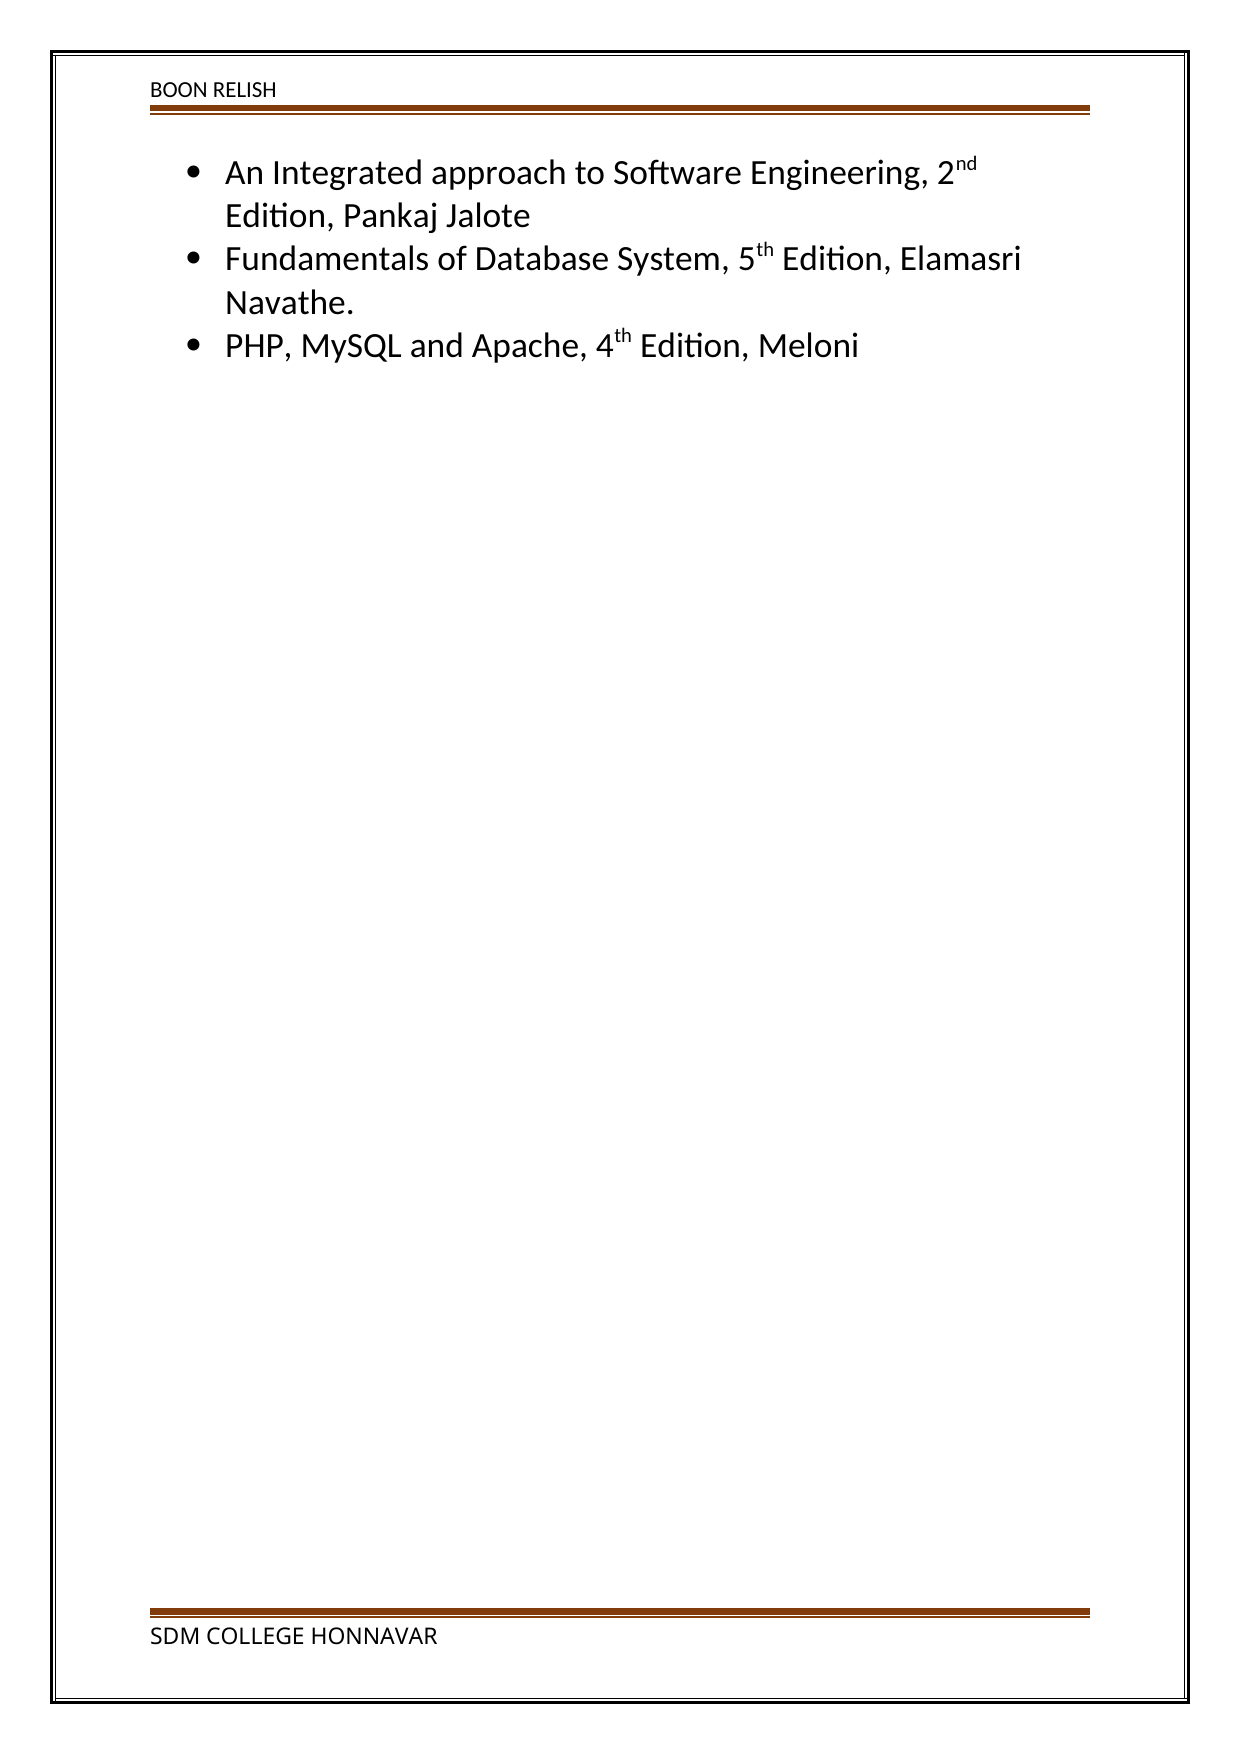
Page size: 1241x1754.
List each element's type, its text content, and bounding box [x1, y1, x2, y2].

list Fundamentals of Database System, 5th Edition, Elamasri Navathe. [187, 236, 1090, 323]
list PHP, MySQL and Apache, 4th Edition, Meloni [187, 323, 1090, 366]
list An Integrated approach to Software Engineering, 2nd Edition, Pankaj Jalote [187, 150, 1090, 236]
